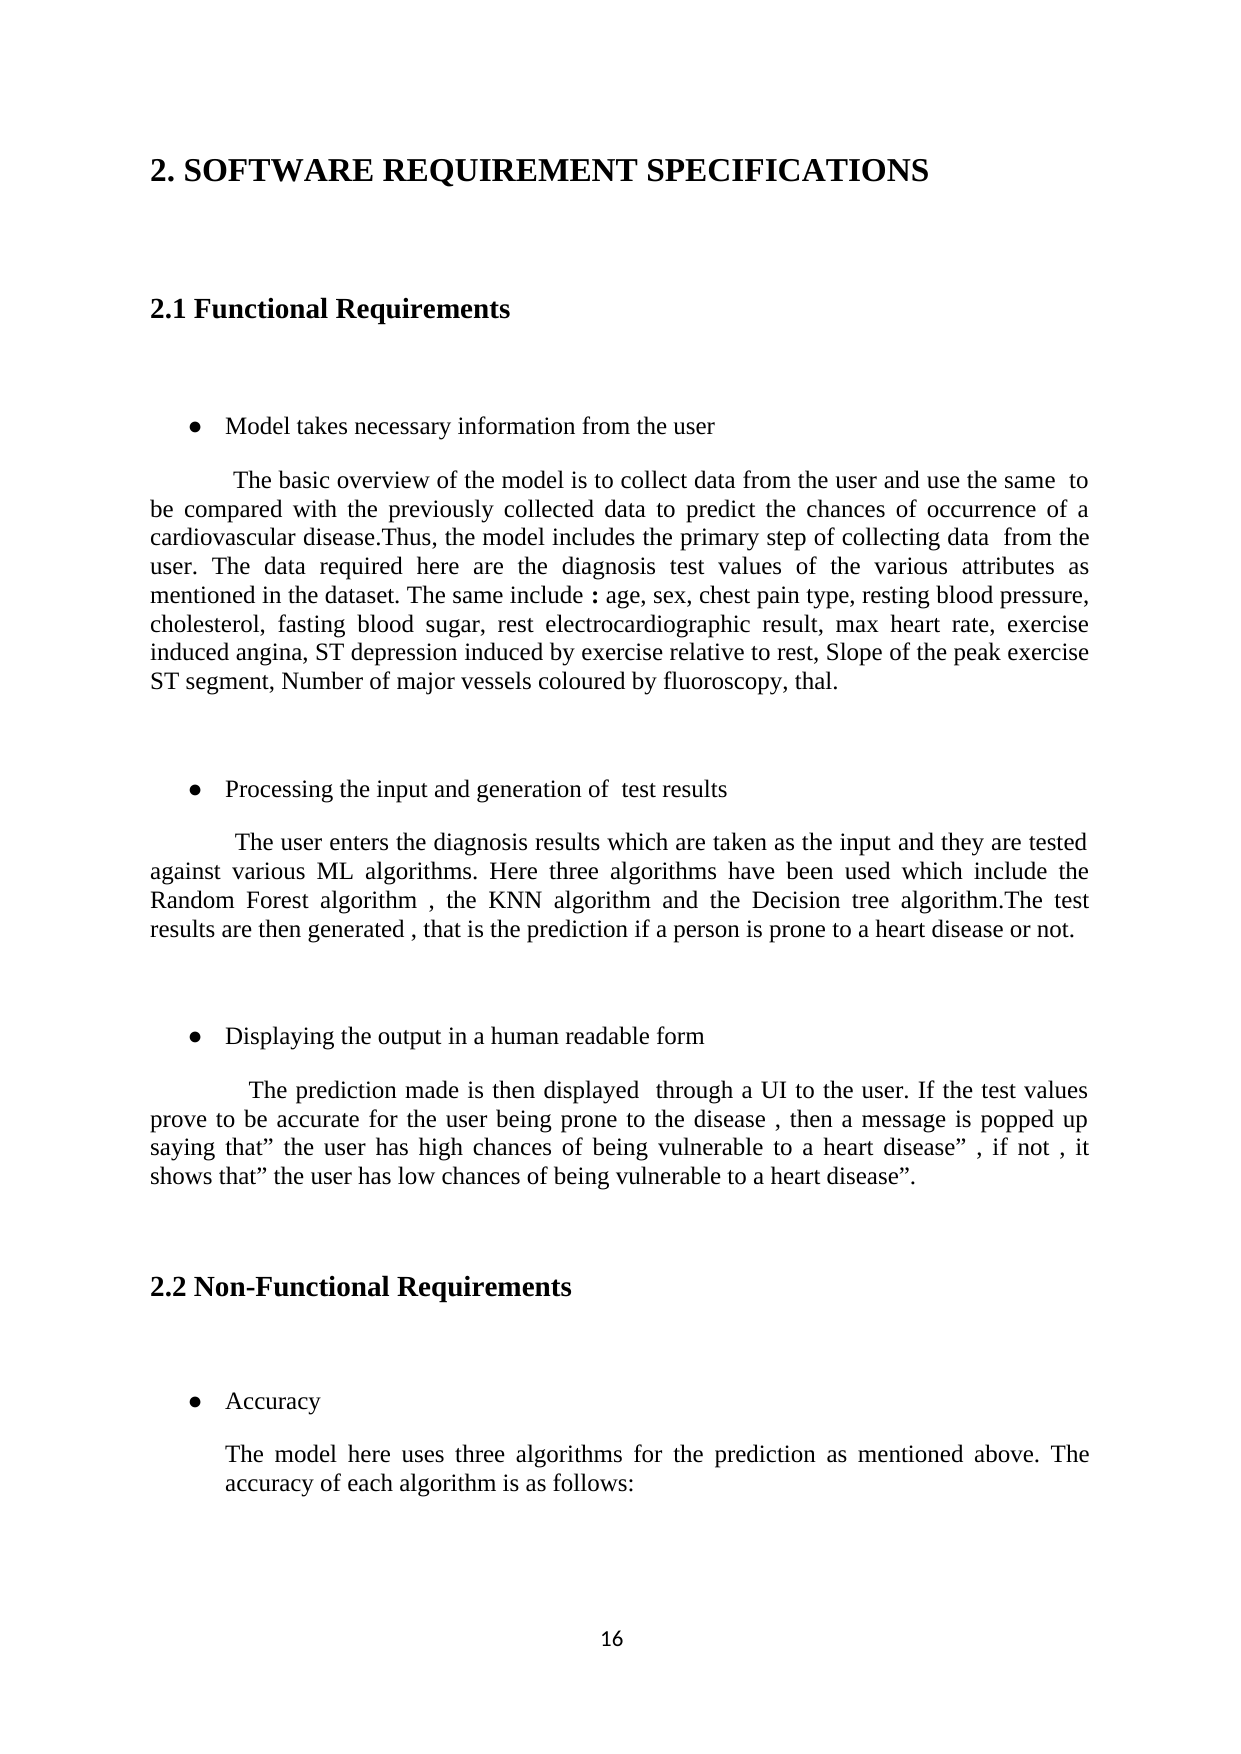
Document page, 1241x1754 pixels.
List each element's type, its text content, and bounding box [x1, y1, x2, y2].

text 2. SOFTWARE REQUIREMENT SPECIFICATIONS [150, 150, 1090, 188]
list Processing the input and generation of test results [187, 774, 1090, 802]
text 2.1 Functional Requirements [150, 291, 1090, 325]
text The user enters the diagnosis results which are taken as the input and they are tested against various ML algorithms. Here three algorithms have been used which include the Random Forest algorithm , the KNN algorithm and the Decision tree algorithm.The test results are then generated , that is the prediction if a person is prone to a heart disease or not. [150, 827, 1090, 942]
text The basic overview of the model is to collect data from the user and use the same to be compared with the previously collected data to predict the chances of occurrence of a cardiovascular disease.Thus, the model includes the primary step of collecting data from the user. The data required here are the diagnosis test values of the various attributes as mentioned in the dataset. The same include : age, sex, chest pain type, resting blood pressure, cholesterol, fasting blood sugar, rest electrocardiographic result, max heart rate, exercise induced angina, ST depression induced by exercise relative to rest, Slope of the peak exercise ST segment, Number of major vessels coloured by fluoroscopy, thal. [150, 465, 1090, 695]
text The model here uses three algorithms for the prediction as mentioned above. The accuracy of each algorithm is as follows: [225, 1439, 1090, 1497]
list Model takes necessary information from the user [187, 411, 1090, 440]
list Displaying the output in a human readable form [187, 1021, 1090, 1050]
list Accuracy [187, 1386, 1090, 1414]
text 2.2 Non-Functional Requirements [150, 1269, 1090, 1302]
text The prediction made is then displayed through a UI to the user. If the test values prove to be accurate for the user being prone to the disease , then a message is popped up saying that” the user has high chances of being vulnerable to a heart disease” , if not , it shows that” the user has low chances of being vulnerable to a heart disease”. [150, 1075, 1090, 1190]
